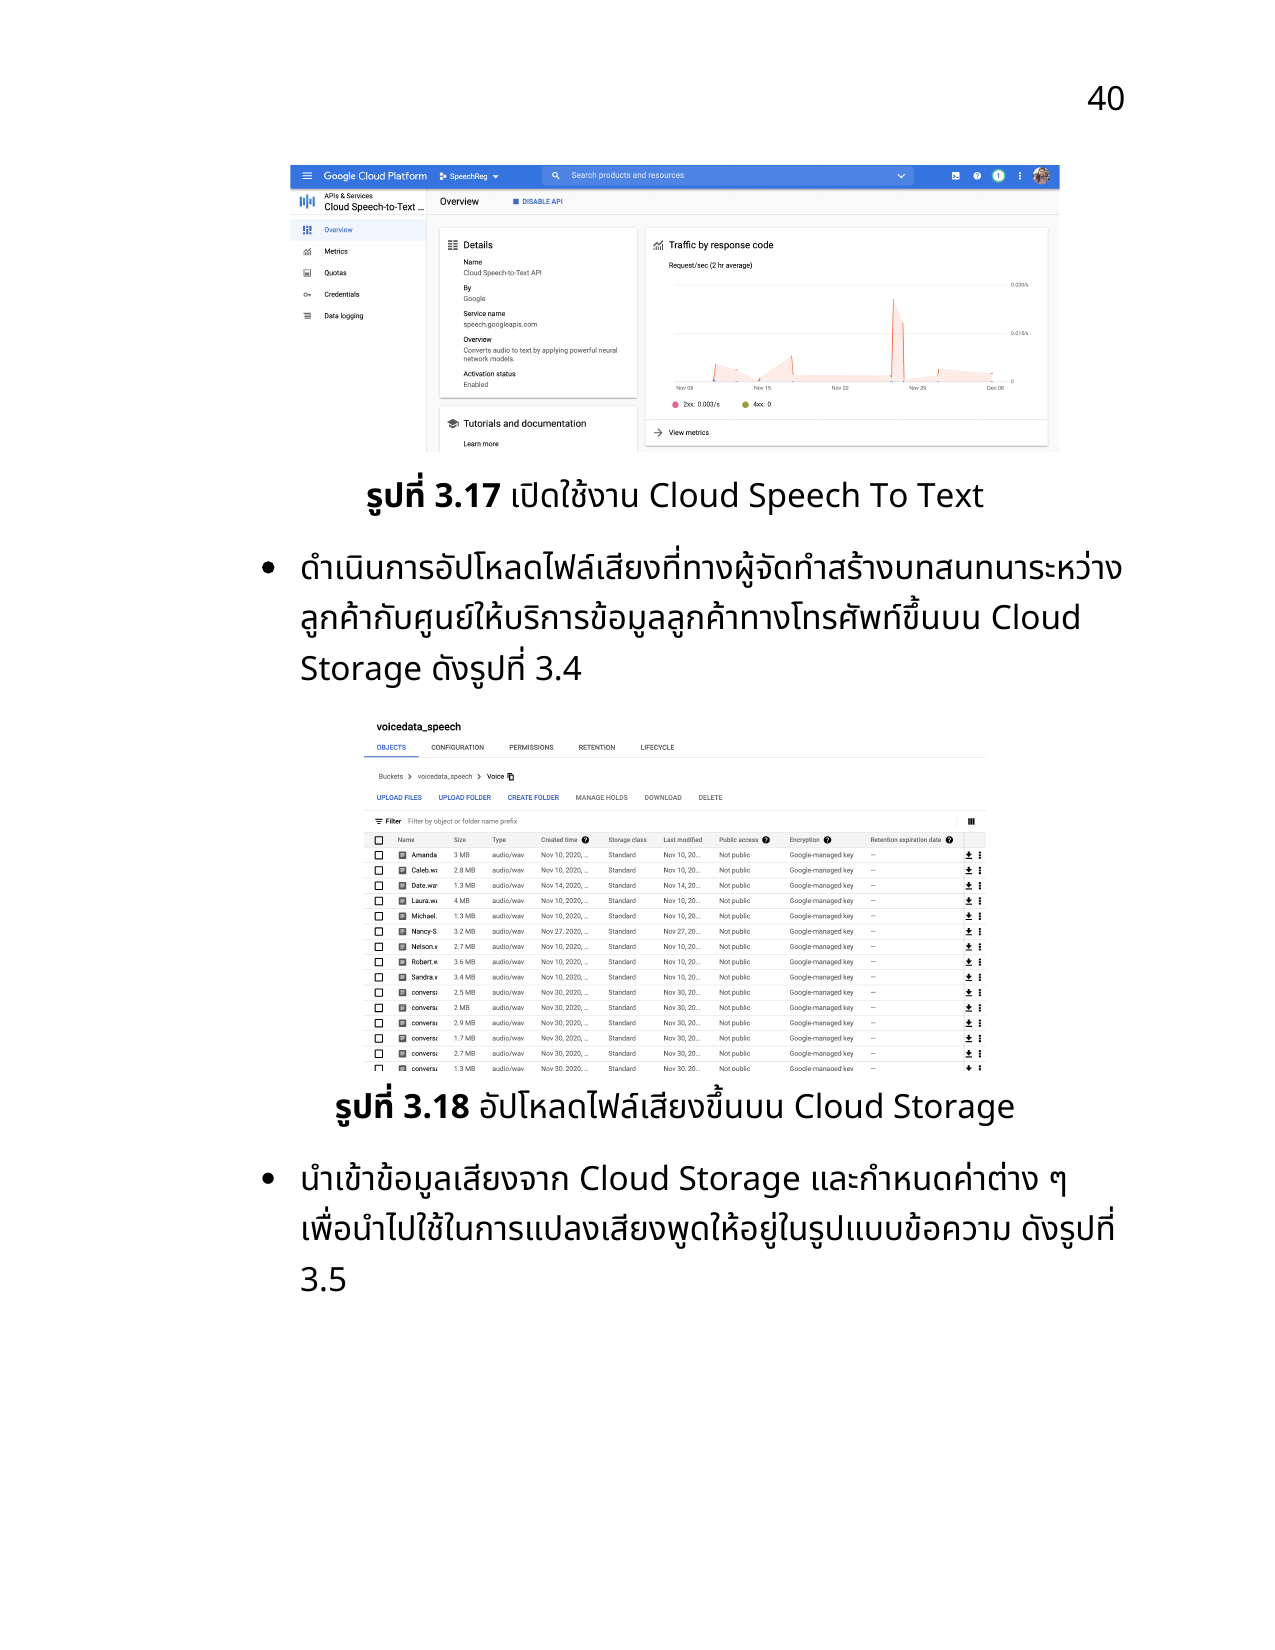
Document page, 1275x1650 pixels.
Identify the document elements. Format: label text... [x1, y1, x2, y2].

list ดำเนินการอัปโหลดไฟล์เสียงที่ทางผู้จัดทำสร้างบทสนทนาระหว่างลูกค้ากับศูนย์ให้บริการข้อมูลลูกค้าทางโทรศัพท์ขึ้นบน Cloud Storage ดังรูปที่ 3.4 [262, 544, 1125, 695]
picture [290, 165, 1060, 452]
picture [364, 716, 986, 1071]
list นำเข้าข้อมูลเสียงจาก Cloud Storage และกำหนดค่าต่าง ๆ เพื่อนำไปใช้ในการแปลงเสียงพูดให้อยู่ในรูปแบบข้อความ ดังรูปที่ 3.5 [262, 1154, 1125, 1301]
